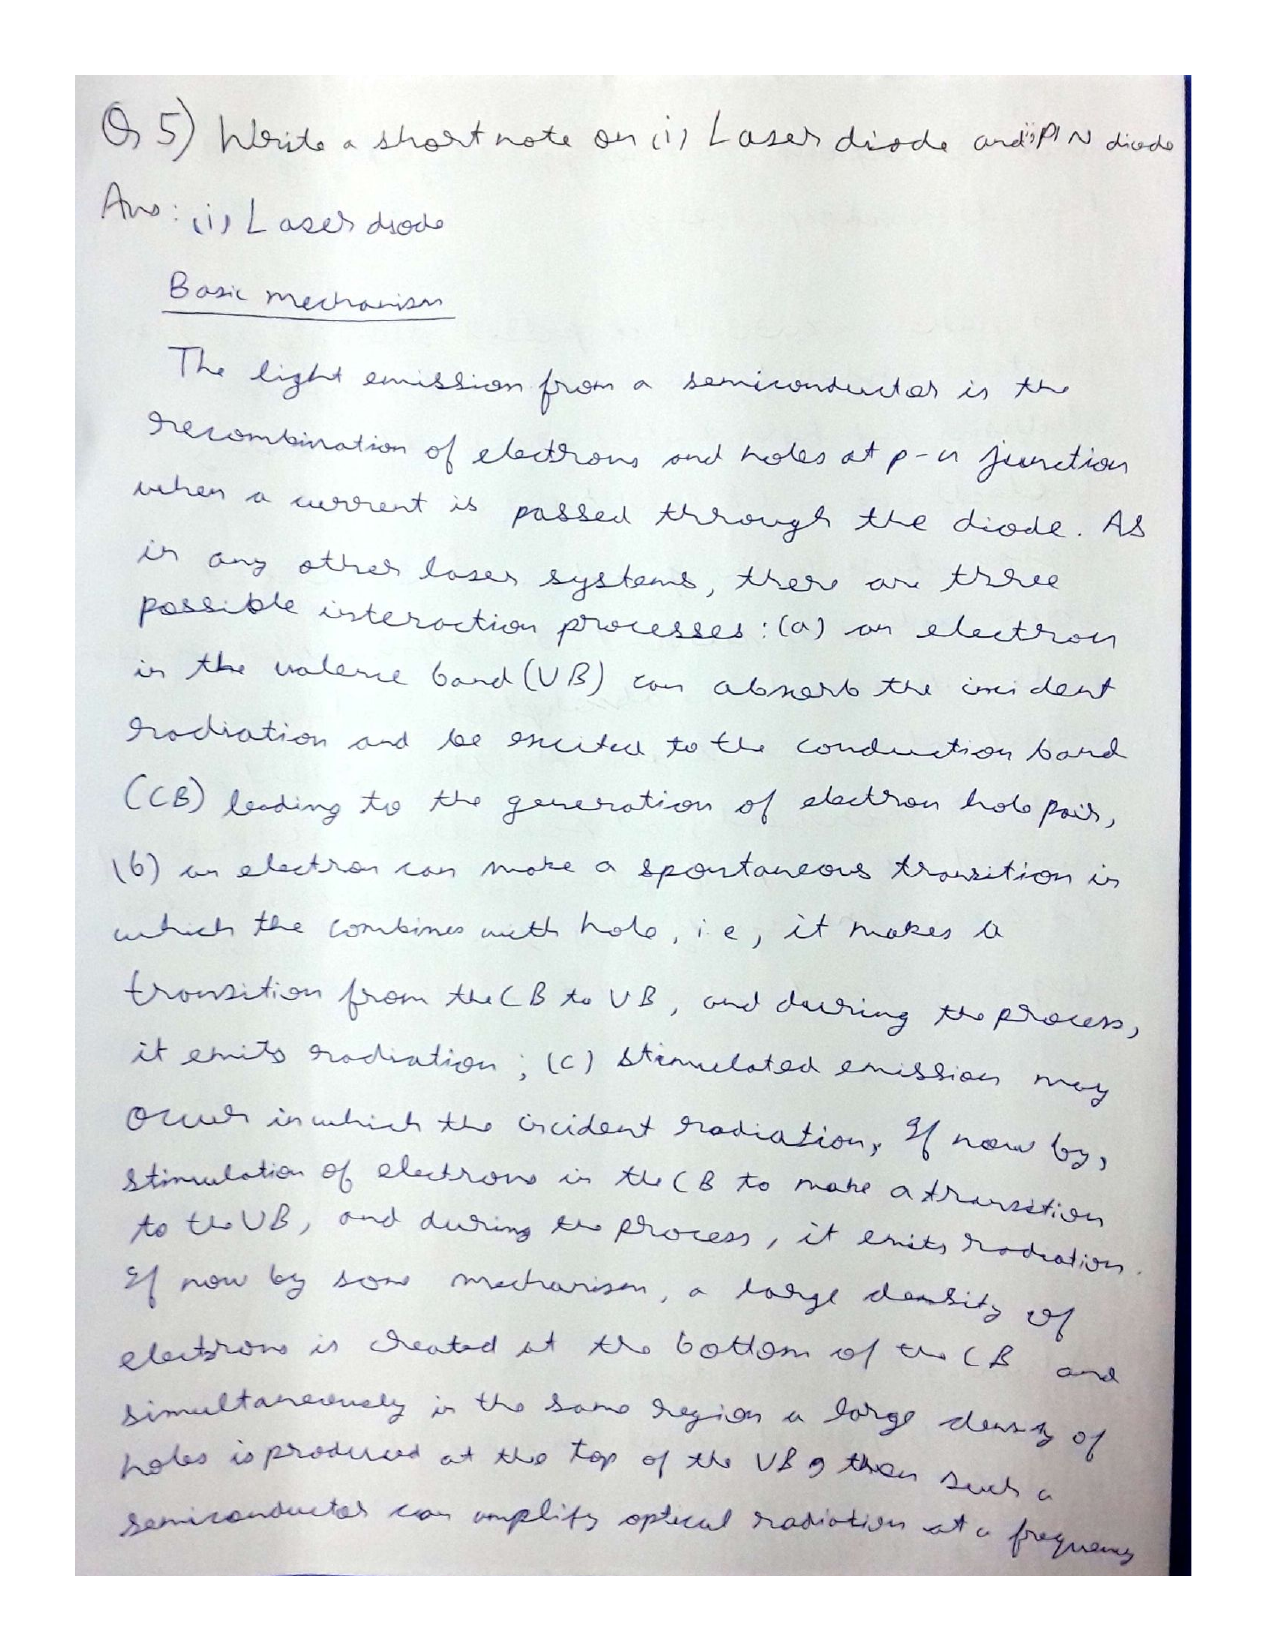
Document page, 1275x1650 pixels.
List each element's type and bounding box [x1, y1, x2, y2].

picture [75, 75, 1192, 1576]
